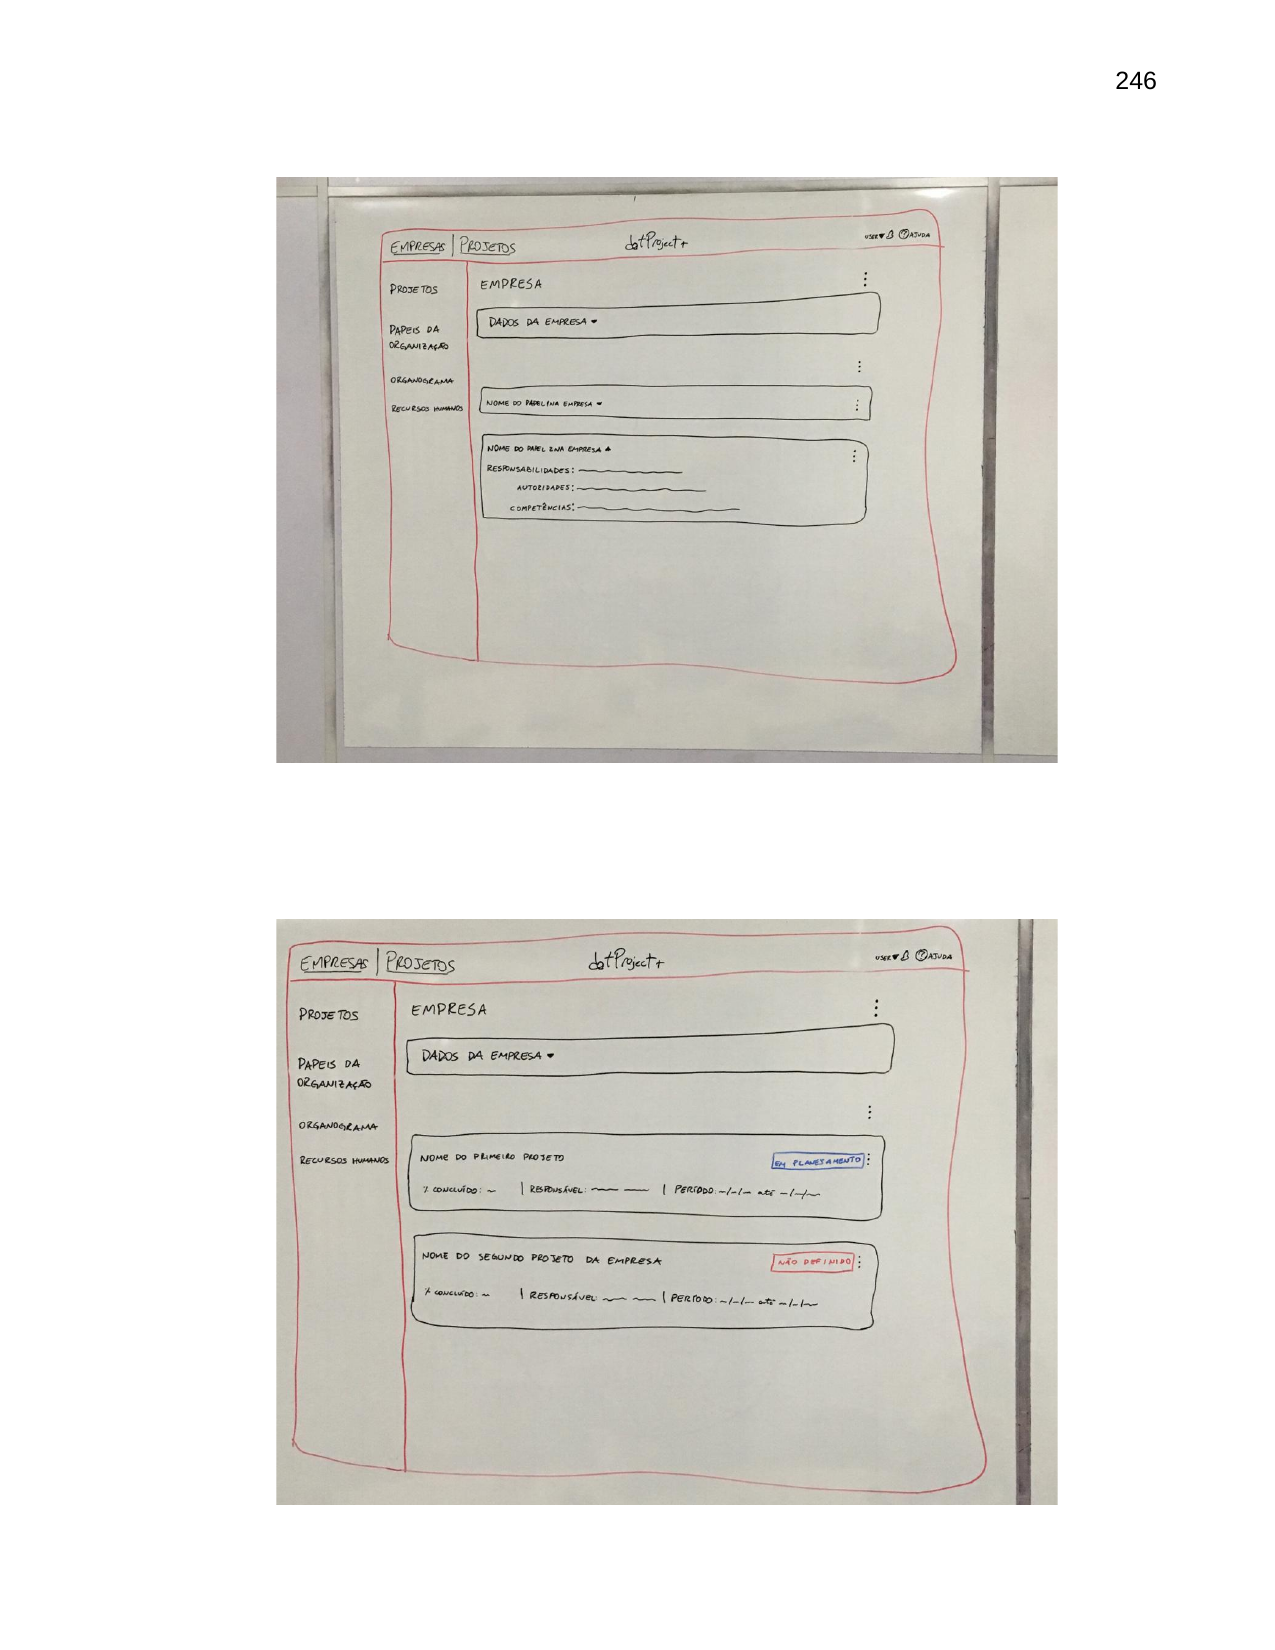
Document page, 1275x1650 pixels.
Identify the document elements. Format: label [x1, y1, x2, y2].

picture [276, 177, 1058, 763]
picture [276, 919, 1058, 1505]
